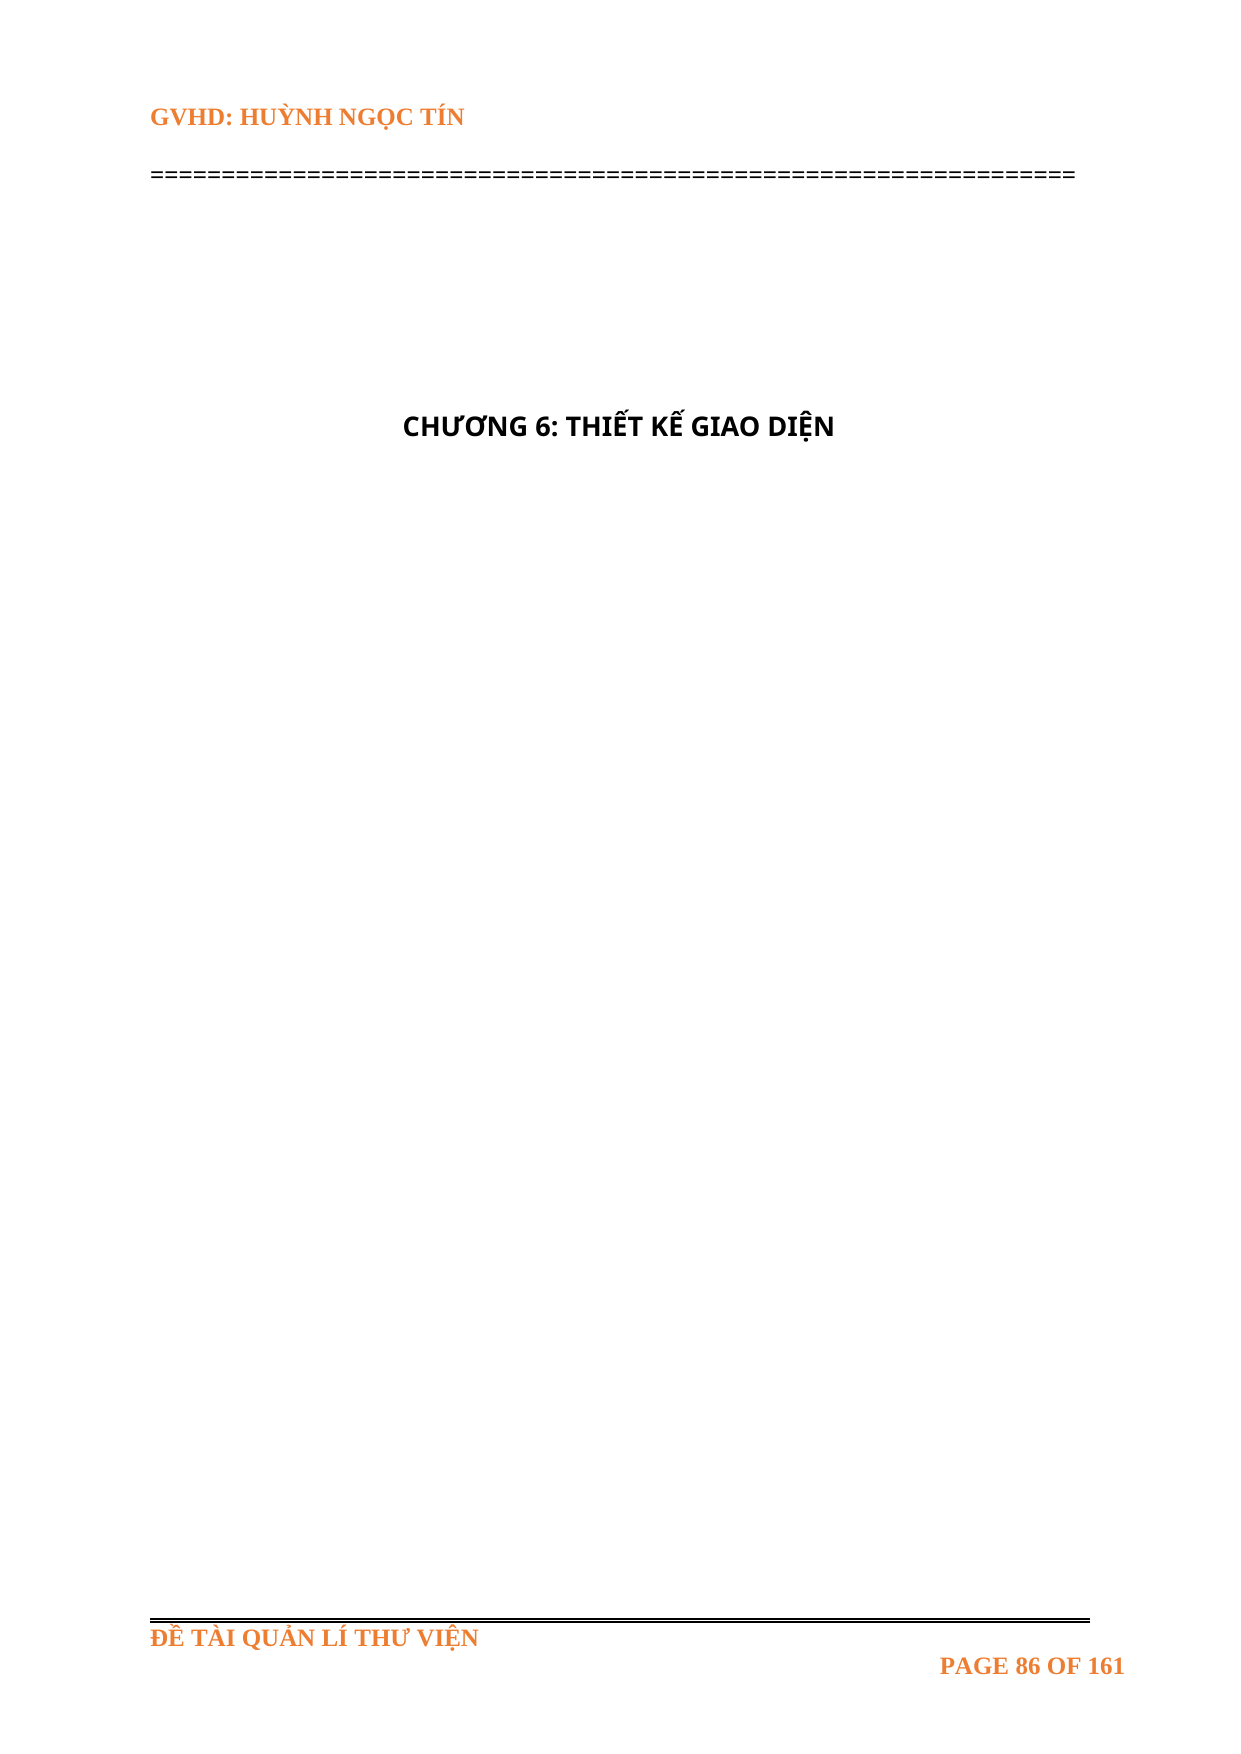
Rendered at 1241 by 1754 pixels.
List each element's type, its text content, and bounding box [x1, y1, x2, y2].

subtitle CHƯƠNG 6: THIẾT KẾ GIAO DIỆN [150, 407, 1087, 444]
